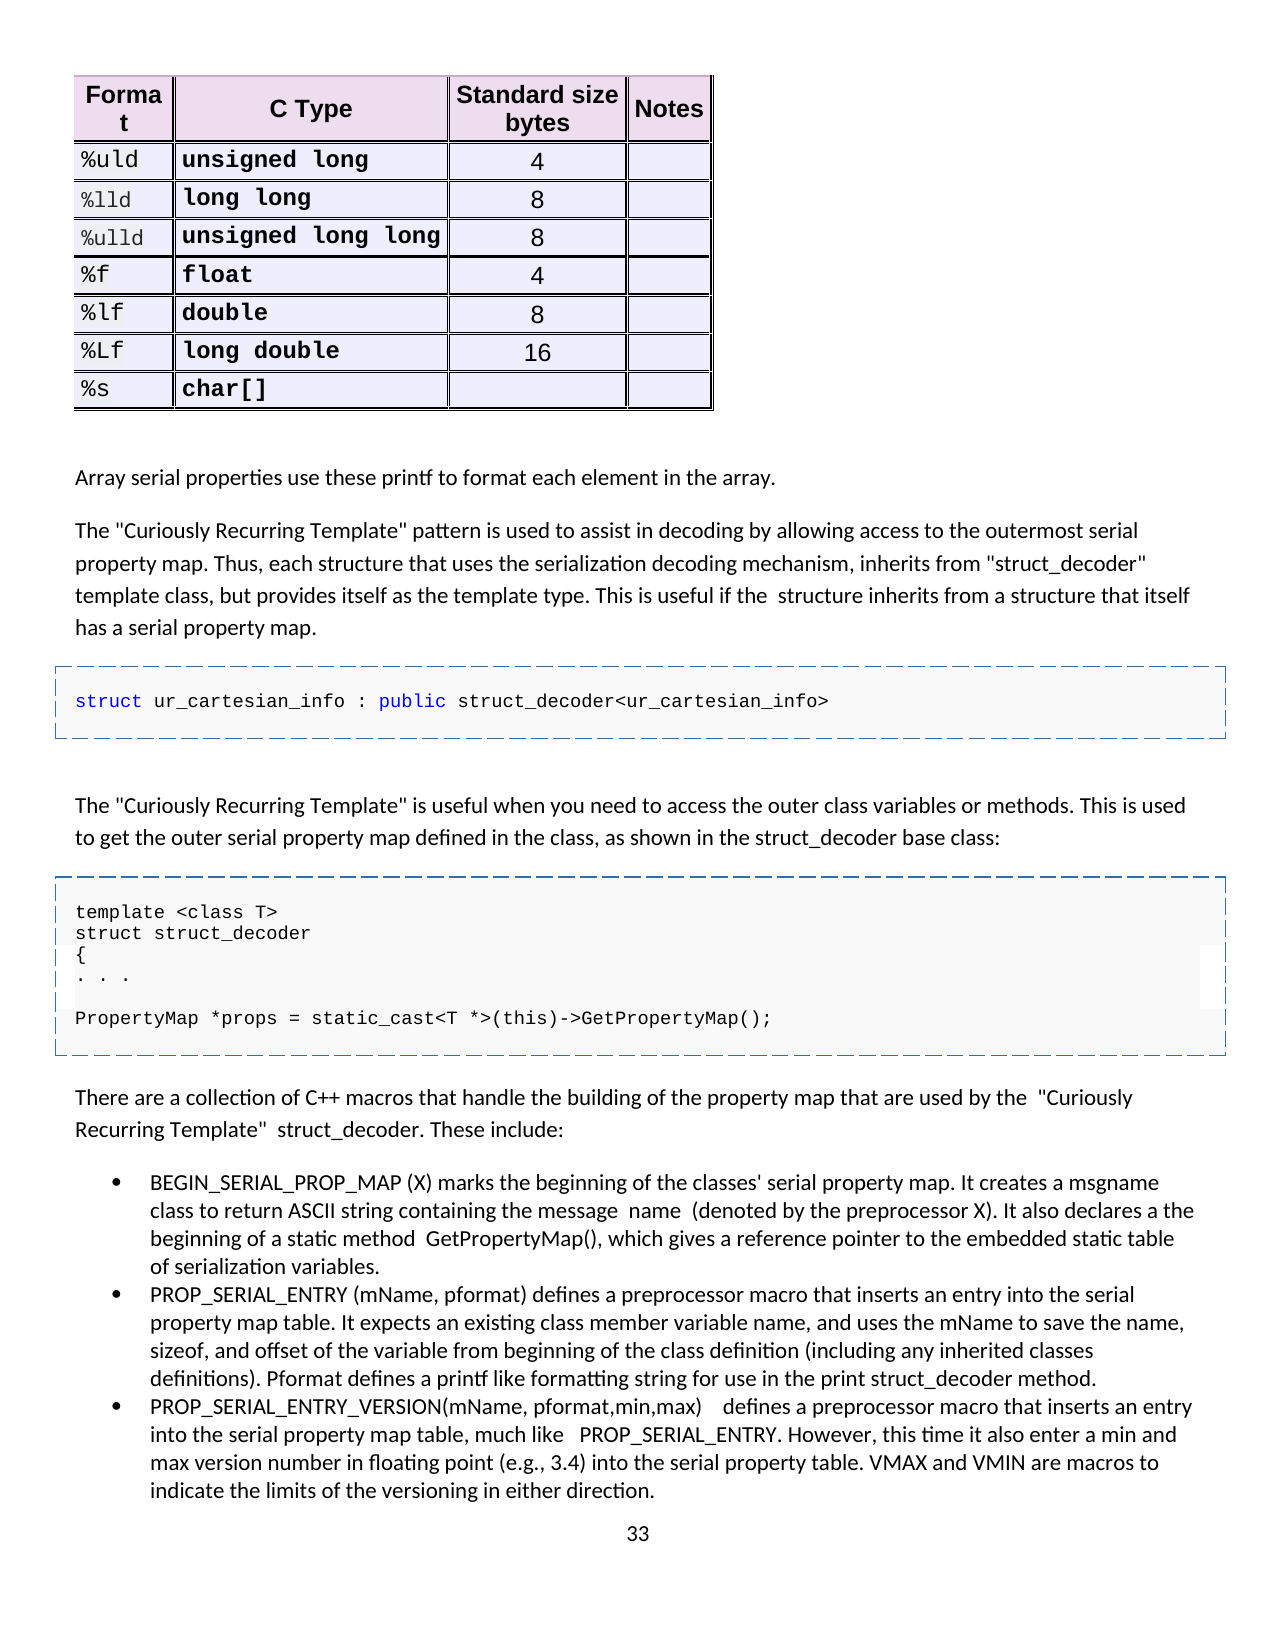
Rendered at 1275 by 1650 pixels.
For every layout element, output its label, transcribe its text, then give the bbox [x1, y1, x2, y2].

table_cell 4 [450, 144, 625, 178]
table_cell char[] [174, 373, 448, 407]
text There are a collection of C++ macros that handle the building of the property map that are used by the "Curiously Recurring Template" struct_decoder. These include: [75, 1083, 1200, 1143]
table_cell [627, 370, 712, 407]
table_cell 8 [450, 220, 625, 255]
table_cell double [176, 297, 447, 331]
table_cell %ulld [74, 220, 172, 255]
table_cell [629, 179, 711, 217]
table_cell %Lf [74, 335, 172, 370]
text The "Curiously Recurring Template" pattern is used to assist in decoding by allowing access to the outermost serial property map. Thus, each structure that uses the serialization decoding mechanism, inherits from "struct_decoder" template class, but provides itself as the template type. This is useful if the structure inherits from a structure that itself has a serial property map. [75, 516, 1200, 641]
list PROP_SERIAL_ENTRY (mName, pformat) defines a preprocessor macro that inserts an entry into the serial property map table. It expects an existing class member variable name, and uses the mName to save the name, sizeof, and offset of the variable from beginning of the class definition (including any inherited classes definitions). Pformat defines a printf like formatting string for use in the print struct_decoder method. [112, 1280, 1200, 1392]
table_cell 8 [450, 297, 625, 331]
table_cell unsigned long long [176, 220, 447, 255]
table_cell unsigned long [176, 144, 447, 178]
text . . . [75, 966, 1200, 983]
text template <class T> struct struct_decoder [55, 876, 1226, 945]
text Array serial properties use these printf to format each element in the array. [75, 463, 1200, 491]
table_cell [629, 140, 711, 178]
table_cell float [176, 258, 447, 293]
table_header Standard size bytes [450, 77, 625, 140]
table_cell [629, 331, 711, 370]
table_cell %f [74, 258, 172, 293]
list BEGIN_SERIAL_PROP_MAP (X) marks the beginning of the classes' serial property map. It creates a msgname class to return ASCII string containing the message name (denoted by the preprocessor X). It also declares a the beginning of a static method GetPropertyMap(), which gives a reference pointer to the embedded static table of serialization variables. [112, 1168, 1200, 1280]
table_header Format [74, 77, 172, 140]
text struct ur_cartesian_info : public struct_decoder<ur_cartesian_info> [55, 666, 1226, 739]
table_cell %uld [74, 144, 172, 178]
table_cell [629, 255, 710, 293]
text PropertyMap *props = static_cast<T *>(this)->GetPropertyMap(); [55, 983, 1226, 1056]
text { [75, 945, 1200, 966]
table_cell 4 [450, 258, 625, 293]
table_cell %s [74, 373, 174, 407]
table_header C Type [176, 77, 447, 140]
table_cell %lld [74, 182, 172, 217]
text The "Curiously Recurring Template" is useful when you need to access the outer class variables or methods. This is used to get the outer serial property map defined in the class, as shown in the struct_decoder base class: [75, 791, 1200, 851]
table_cell 16 [450, 335, 625, 370]
table_cell long long [176, 182, 447, 217]
table_cell [448, 370, 627, 407]
table_header Notes [629, 77, 710, 140]
table_cell %lf [74, 297, 172, 331]
table_cell [627, 217, 712, 255]
table_cell 8 [450, 182, 625, 217]
list PROP_SERIAL_ENTRY_VERSION(mName, pformat,min,max) defines a preprocessor macro that inserts an entry into the serial property map table, much like PROP_SERIAL_ENTRY. However, this time it also enter a min and max version number in floating point (e.g., 3.4) into the serial property table. VMAX and VMIN are macros to indicate the limits of the versioning in either direction. [112, 1392, 1200, 1504]
table_cell [629, 293, 711, 331]
table_cell long double [176, 335, 447, 370]
